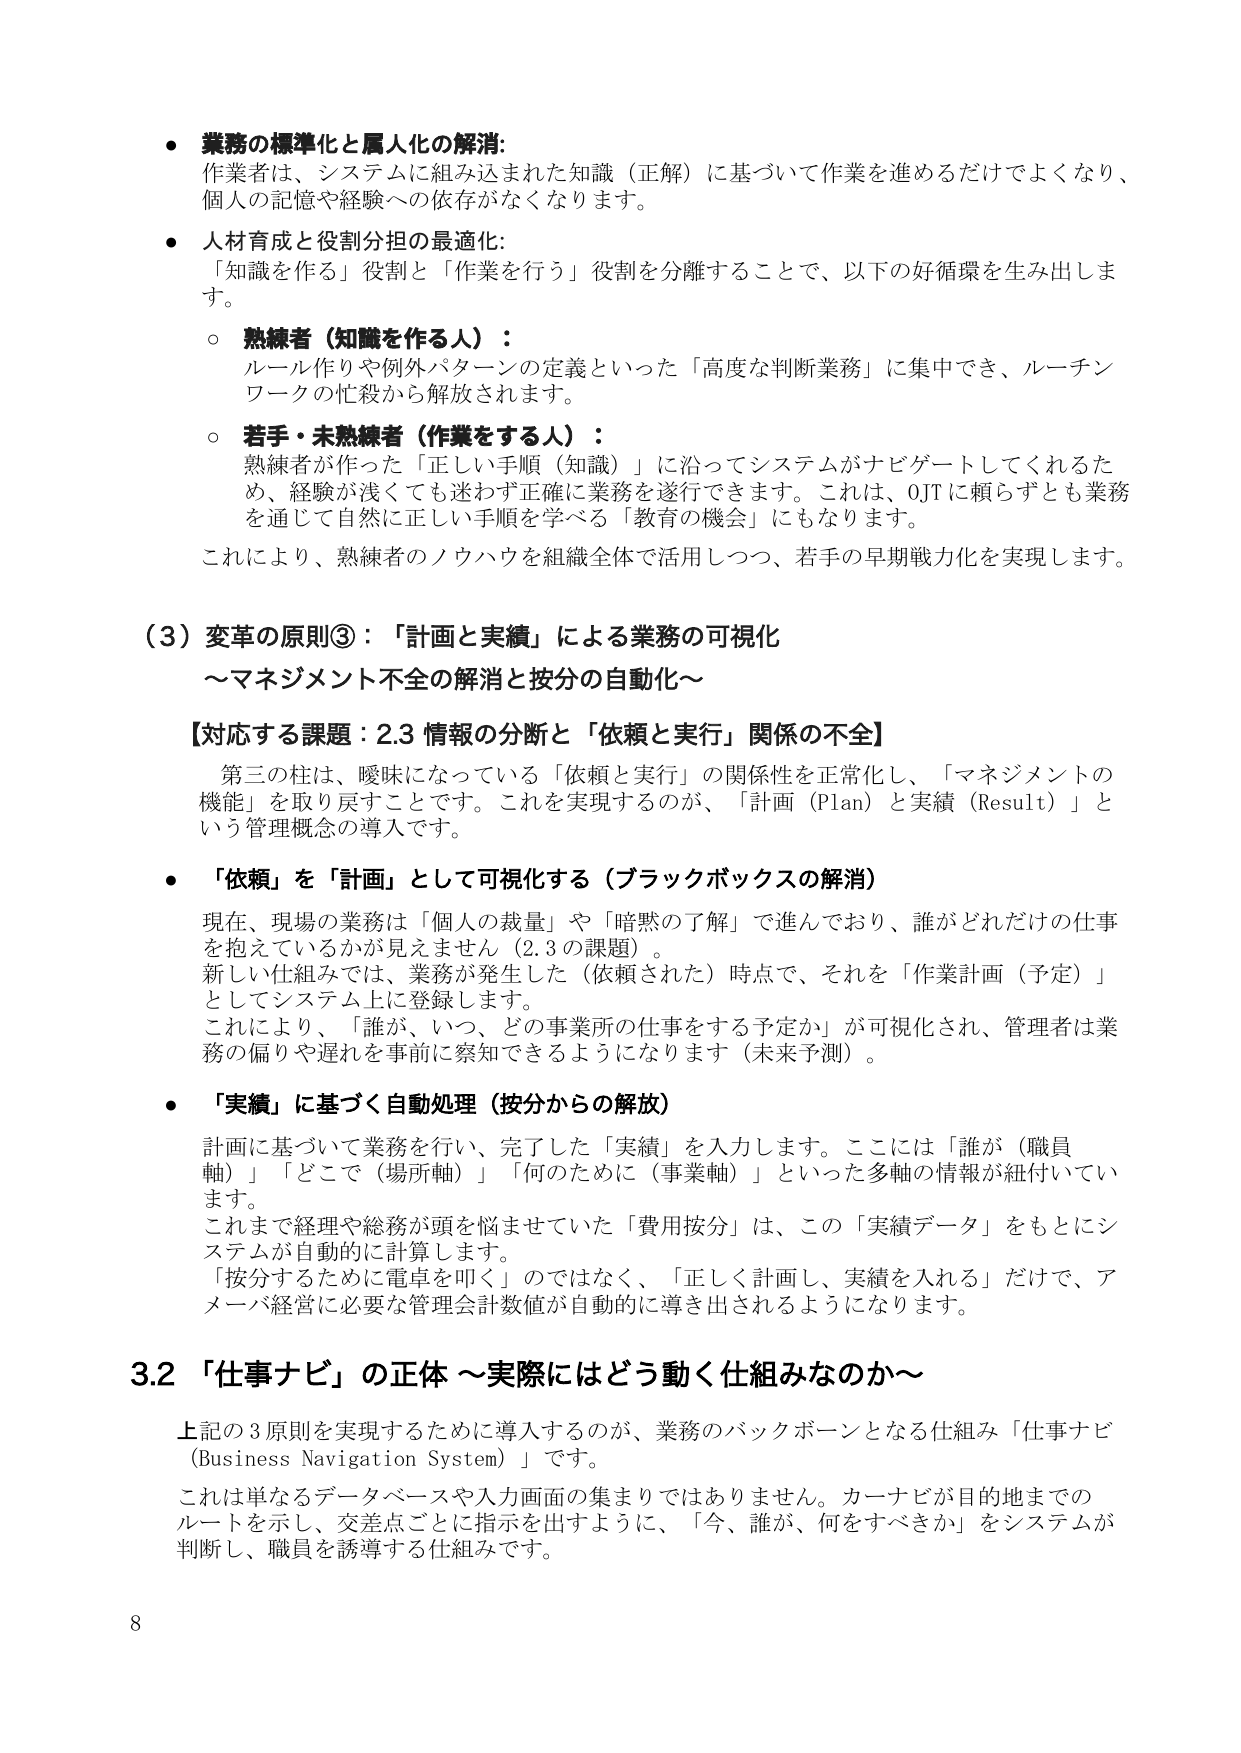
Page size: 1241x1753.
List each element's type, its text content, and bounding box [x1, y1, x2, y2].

subtitle 3.2 「仕事ナビ」の正体 ～実際にはどう動く仕組みなのか～ [130, 1345, 1134, 1388]
list 計画に基づいて業務を行い、完了した「実績」を入力します。ここには「誰が（職員軸）」「どこで（場所軸）」「何のために（事業軸）」といった多軸の情報が紐付いています。 これまで経理や総務が頭を悩ませていた「費用按分」は、この「実績データ」をもとにシステムが自動的に計算します。 「按分するために電卓を叩く」のではなく、「正しく計画し、実績を入れる」だけで、アメーバ経営に必要な管理会計数値が自動的に導き出されるようになります。 [201, 1135, 1134, 1316]
list 人材育成と役割分担の最適化: 「知識を作る」役割と「作業を行う」役割を分離することで、以下の好循環を生み出します。 [164, 227, 1134, 309]
list 現在、現場の業務は「個人の裁量」や「暗黙の了解」で進んでおり、誰がどれだけの仕事を抱えているかが見えません（2.3の課題）。 新しい仕組みでは、業務が発生した（依頼された）時点で、それを「作業計画（予定）」としてシステム上に登録します。 これにより、「誰が、いつ、どの事業所の仕事をする予定か」が可視化され、管理者は業務の偏りや遅れを事前に察知できるようになります（未来予測）。 [201, 910, 1134, 1065]
list 若手・未熟練者（作業をする人）： 熟練者が作った「正しい手順（知識）」に沿ってシステムがナビゲートしてくれるため、経験が浅くても迷わず正確に業務を遂行できます。これは、OJTに頼らずとも業務を通じて自然に正しい手順を学べる「教育の機会」にもなります。 [206, 422, 1134, 530]
subtitle （３）変革の原則③：「計画と実績」による業務の可視化 ～マネジメント不全の解消と按分の自動化～ [130, 611, 1134, 691]
list 熟練者（知識を作る人）： ルール作りや例外パターンの定義といった「高度な判断業務」に集中でき、ルーチンワークの忙殺から解放されます。 [206, 325, 1134, 406]
text 第三の柱は、曖昧になっている「依頼と実行」の関係性を正常化し、「マネジメントの機能」を取り戻すことです。これを実現するのが、「計画（Plan）と実績（Result）」という管理概念の導入です。 [199, 764, 1134, 840]
list 「依頼」を「計画」として可視化する（ブラックボックスの解消） [164, 856, 1134, 892]
text これは単なるデータベースや入力画面の集まりではありません。カーナビが目的地までのルートを示し、交差点ごとに指示を出すように、「今、誰が、何をすべきか」をシステムが判断し、職員を誘導する仕組みです。 [176, 1485, 1134, 1561]
list 業務の標準化と属人化の解消: 作業者は、システムに組み込まれた知識（正解）に基づいて作業を進めるだけでよくなり、個人の記憶や経験への依存がなくなります。 [164, 130, 1134, 211]
subtitle 【対応する課題：2.3 情報の分断と「依頼と実行」関係の不全】 [176, 709, 1134, 746]
list 「実績」に基づく自動処理（按分からの解放） [164, 1081, 1134, 1117]
text これにより、熟練者のノウハウを組織全体で活用しつつ、若手の早期戦力化を実現します。 [199, 546, 1134, 595]
text 上記の3原則を実現するために導入するのが、業務のバックボーンとなる仕組み「仕事ナビ（Business Navigation System）」です。 [176, 1420, 1134, 1469]
